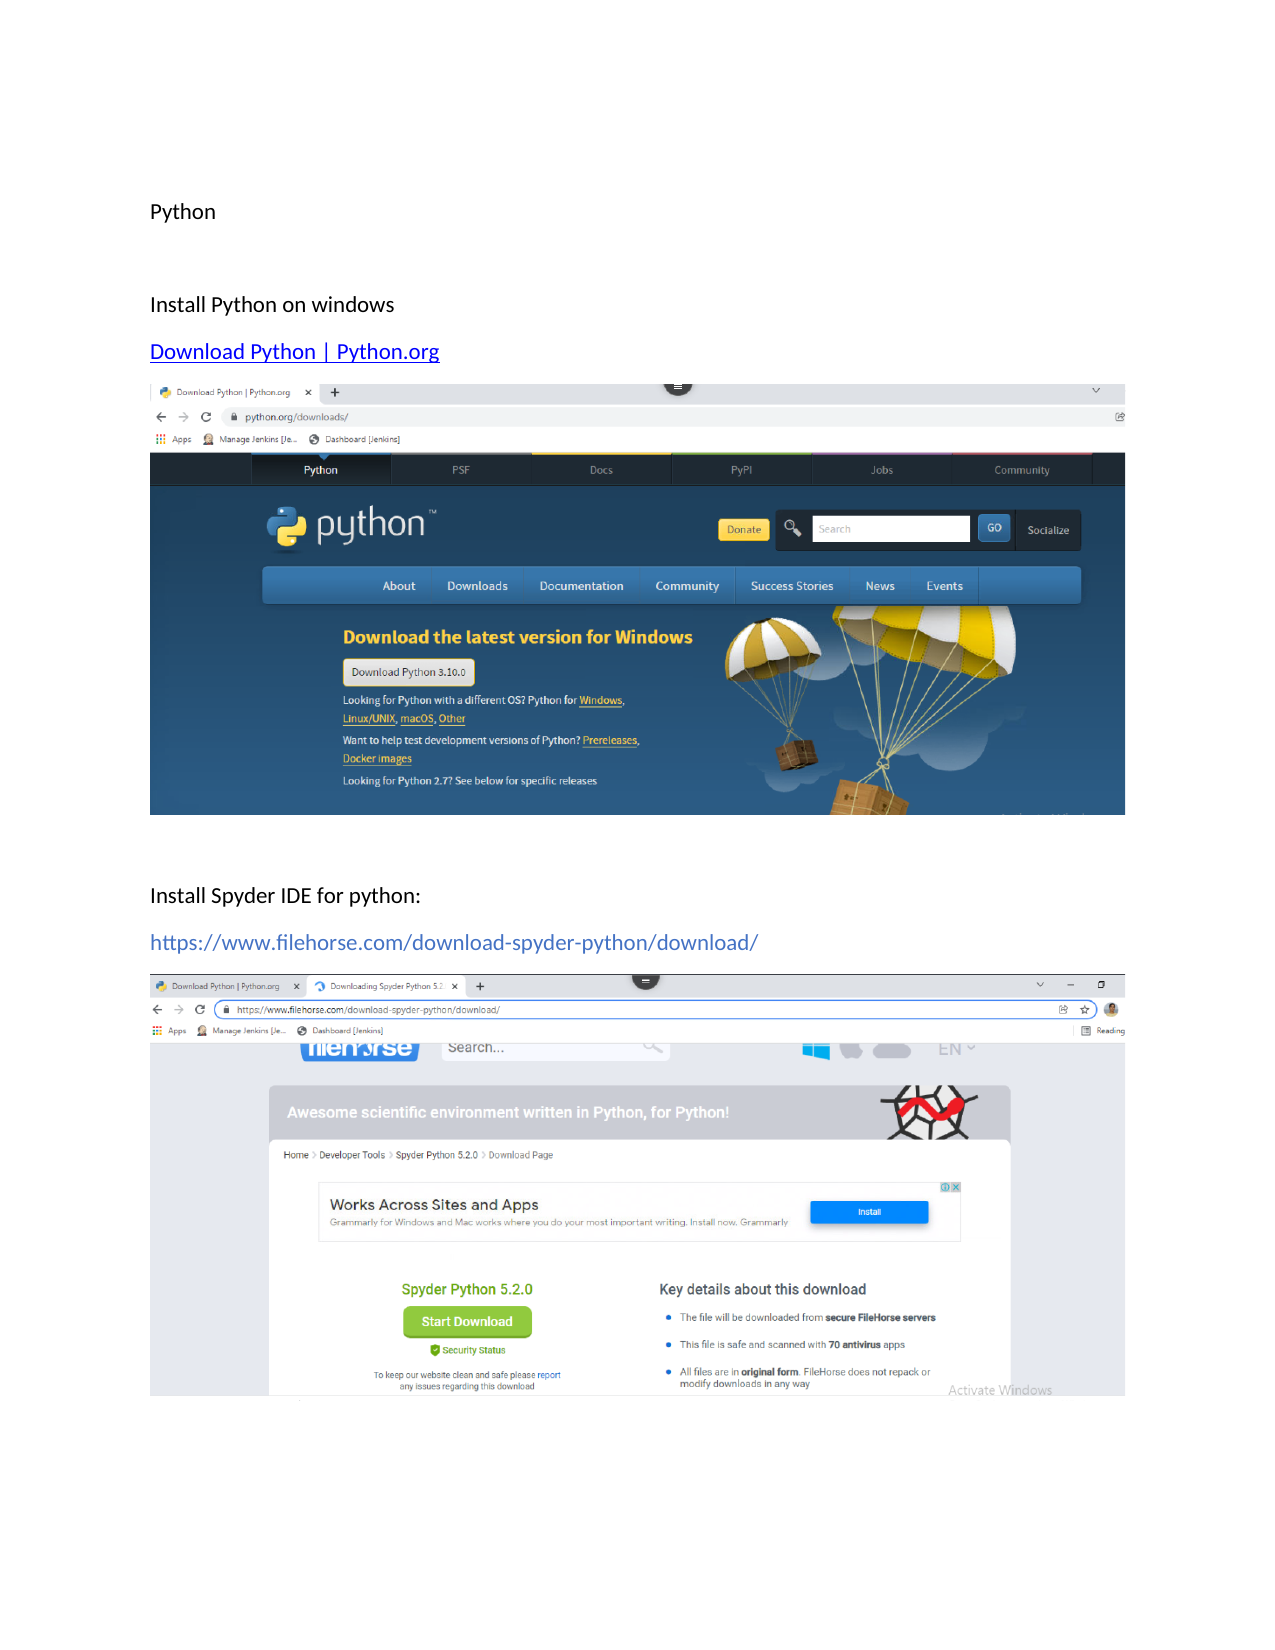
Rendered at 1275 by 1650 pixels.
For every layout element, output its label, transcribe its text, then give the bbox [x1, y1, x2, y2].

text Install Python on windows [150, 291, 1125, 319]
text Install Spyder IDE for python: [150, 881, 1125, 909]
picture [150, 384, 1125, 815]
text Python [150, 197, 1125, 225]
text https://www.filehorse.com/download-spyder-python/download/ [150, 928, 1125, 956]
text Download Python | Python.org [150, 337, 1125, 366]
picture [150, 974, 1125, 1401]
